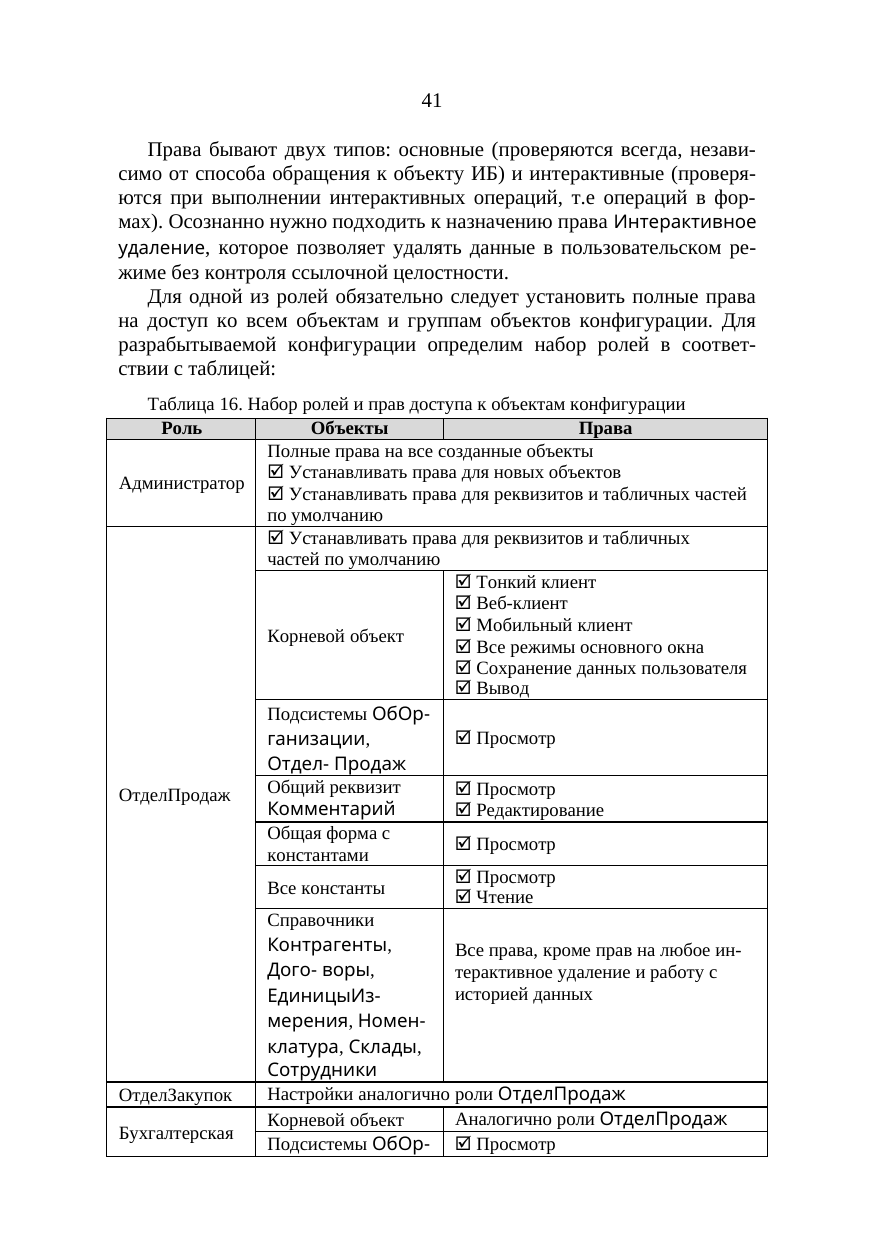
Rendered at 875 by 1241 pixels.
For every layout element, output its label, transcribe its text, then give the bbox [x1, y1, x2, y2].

table_cell Просмотр [444, 823, 767, 865]
table_cell Подсистемы ОбОр- ганизации, Отдел- Продаж [256, 700, 443, 775]
table_cell Справочники Контрагенты, Дого- воры, ЕдиницыИз- мерения, Номен- клатура, Склады, Сотрудники [256, 909, 443, 1081]
table_cell ОтделЗакупок [107, 1083, 255, 1106]
table_cell Просмотр [444, 1132, 767, 1156]
table_cell Корневой объект [256, 571, 443, 699]
table_cell Аналогично роли ОтделПродаж [444, 1108, 767, 1131]
table_cell Все константы [256, 866, 443, 908]
text Для одной из ролей обязательно следует установить полные права на доступ ко всем объектам и группам объектов конфигурации. Для разрабытываемой конфигурации определим набор ролей в соответ- ствии с таблицей: [118, 284, 756, 380]
table_header Объекты [256, 419, 443, 439]
table_cell Корневой объект [256, 1108, 443, 1131]
table_header Роль [107, 419, 255, 439]
table_cell Просмотр Редактирование [444, 776, 767, 821]
table_cell Общий реквизит Комментарий [256, 776, 443, 821]
table_cell Полные права на все созданные объекты Устанавливать права для новых объектов Устанавливать права для реквизитов и табличных частей по умолчанию [256, 440, 767, 526]
table_cell ОтделПродаж [107, 527, 255, 1081]
table_cell Подсистемы ОбОр- [256, 1132, 443, 1156]
text Таблица 16. Набор ролей и прав доступа к объектам конфигурации [147, 392, 805, 414]
table_cell Общая форма с константами [256, 823, 443, 865]
table_cell Администратор [107, 440, 255, 526]
table_cell Устанавливать права для реквизитов и табличных частей по умолчанию [256, 527, 767, 570]
text Права бывают двух типов: основные (проверяются всегда, незави- симо от способа обращения к объекту ИБ) и интерактивные (проверя- ются при выполнении интерактивных операций, т.е операций в фор- мах). Осознанно нужно подходить к назначению права Интерактивное удаление, которое позволяет удалять данные в пользовательском ре- жиме без контроля ссылочной целостности. [118, 136, 757, 284]
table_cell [444, 909, 767, 1081]
table_cell Бухгалтерская [107, 1108, 255, 1156]
table_cell Тонкий клиент Веб-клиент Мобильный клиент Все режимы основного окна Сохранение данных пользователя Вывод [444, 571, 767, 699]
table_cell Настройки аналогично роли ОтделПродаж [256, 1083, 767, 1106]
table_header Права [444, 419, 767, 439]
table_cell Просмотр Чтение [444, 866, 767, 908]
table_cell Просмотр [444, 700, 767, 775]
